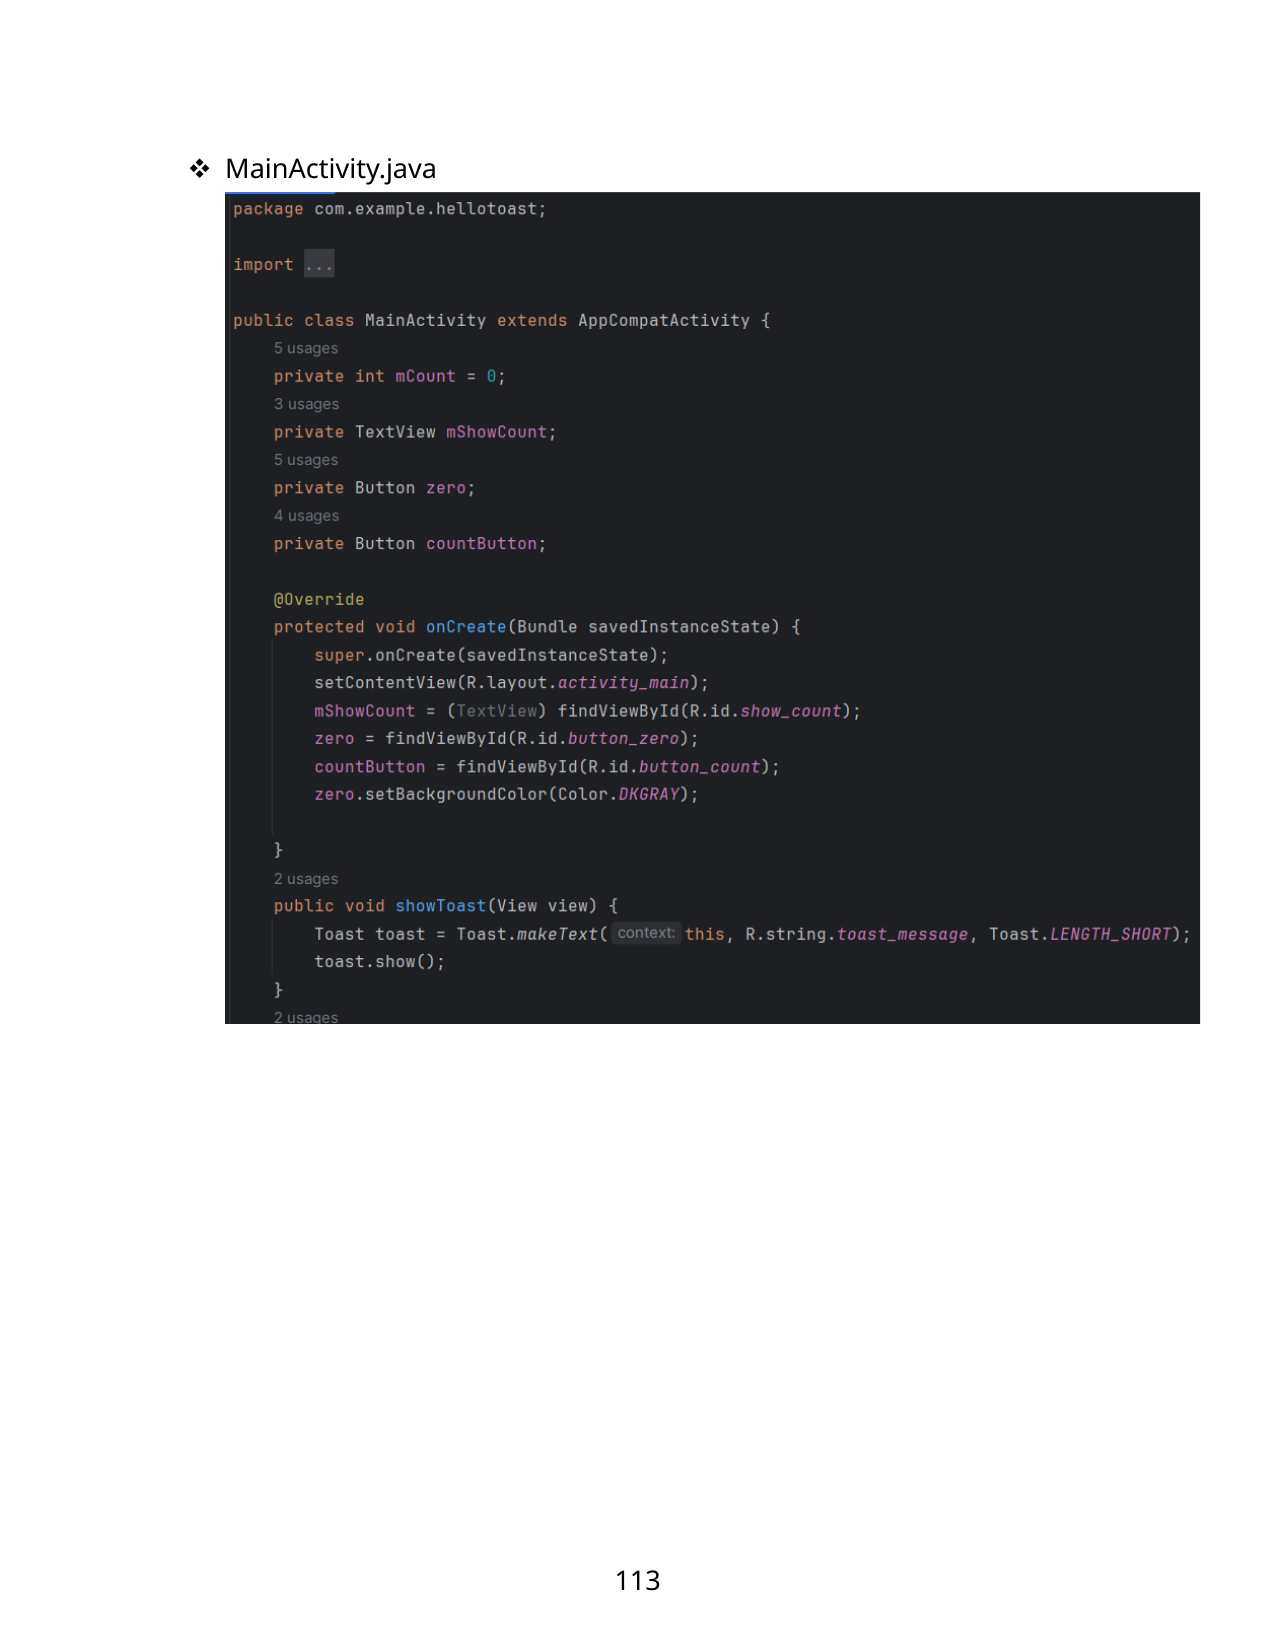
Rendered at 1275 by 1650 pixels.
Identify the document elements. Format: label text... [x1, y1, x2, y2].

picture [225, 192, 1200, 1024]
list MainActivity.java [187, 150, 1125, 187]
